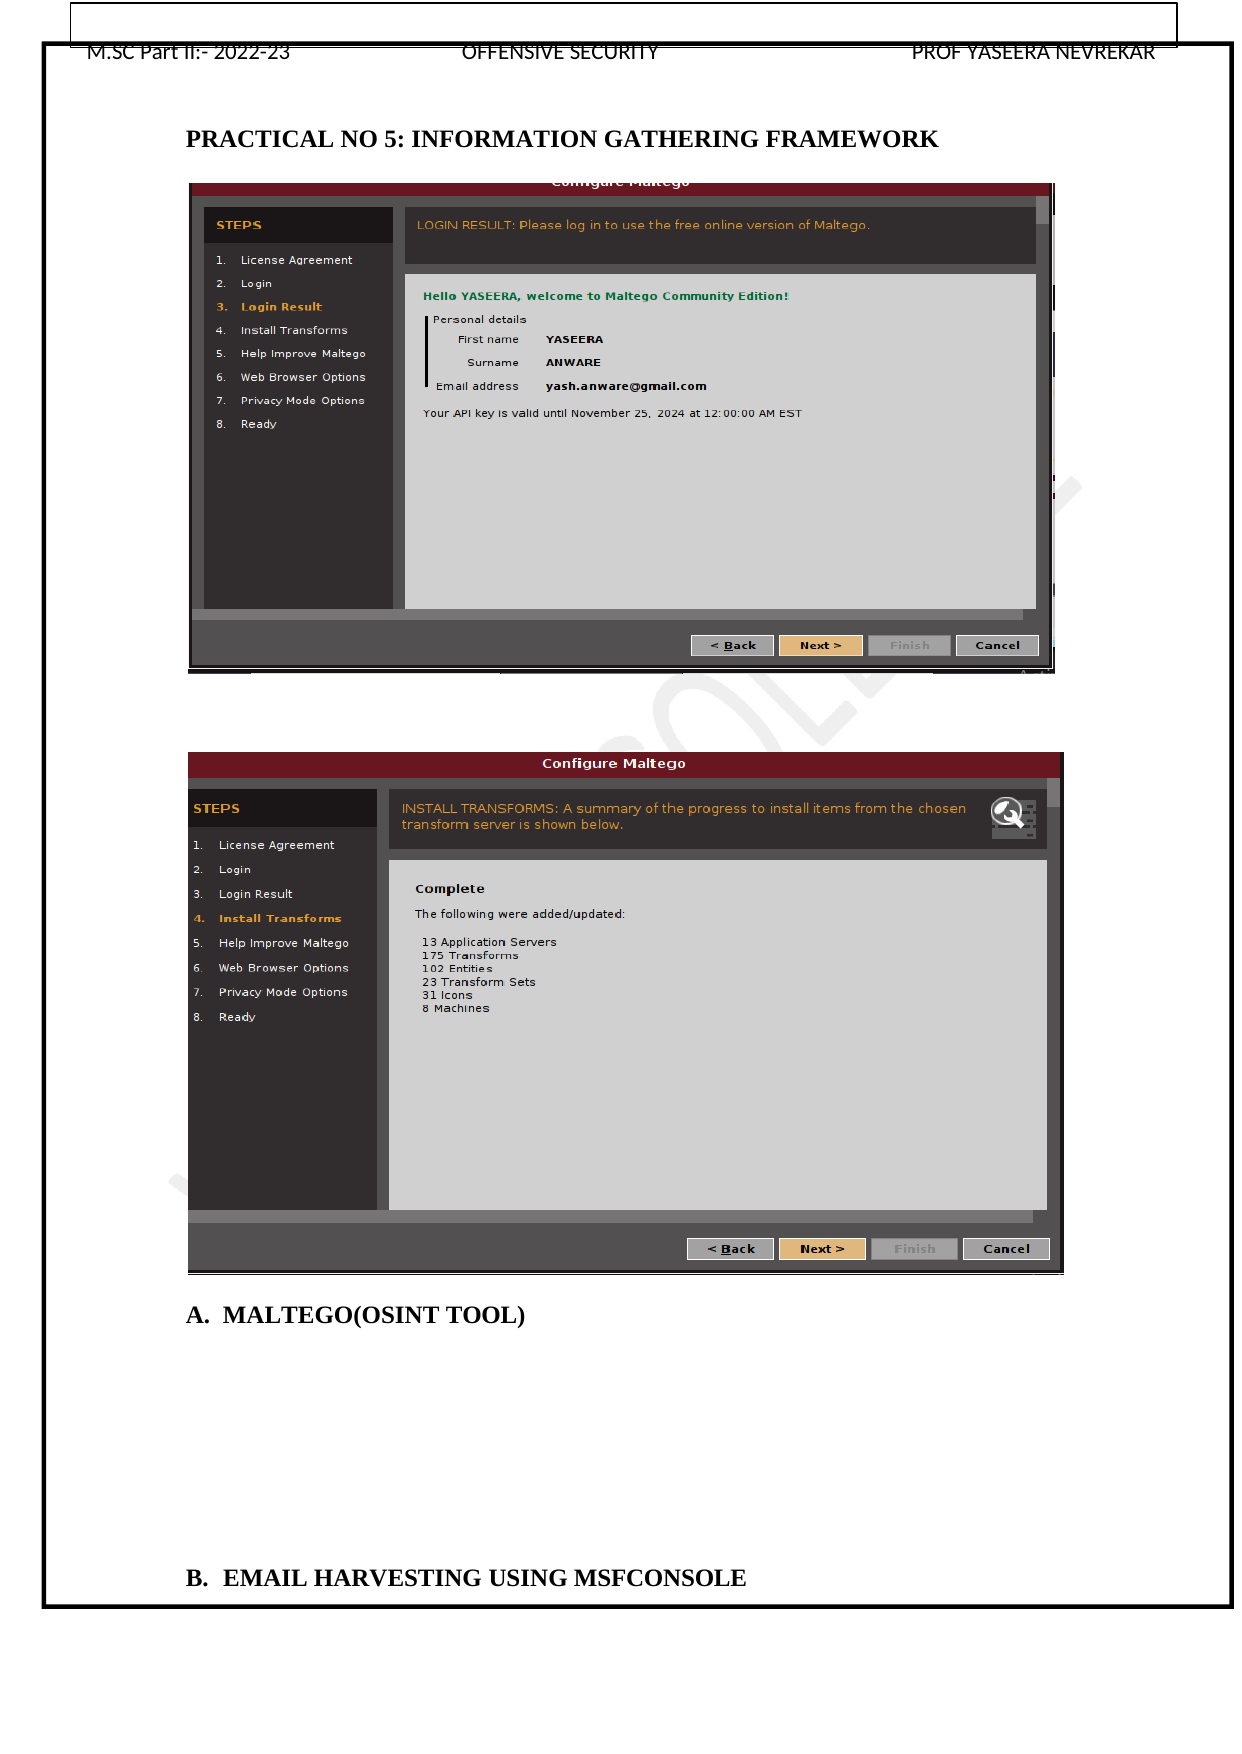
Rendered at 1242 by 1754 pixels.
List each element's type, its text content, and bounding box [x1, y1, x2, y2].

subtitle PRACTICAL NO 5: INFORMATION GATHERING FRAMEWORK [186, 124, 1179, 153]
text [86, 37, 1179, 65]
picture [168, 183, 1082, 1275]
